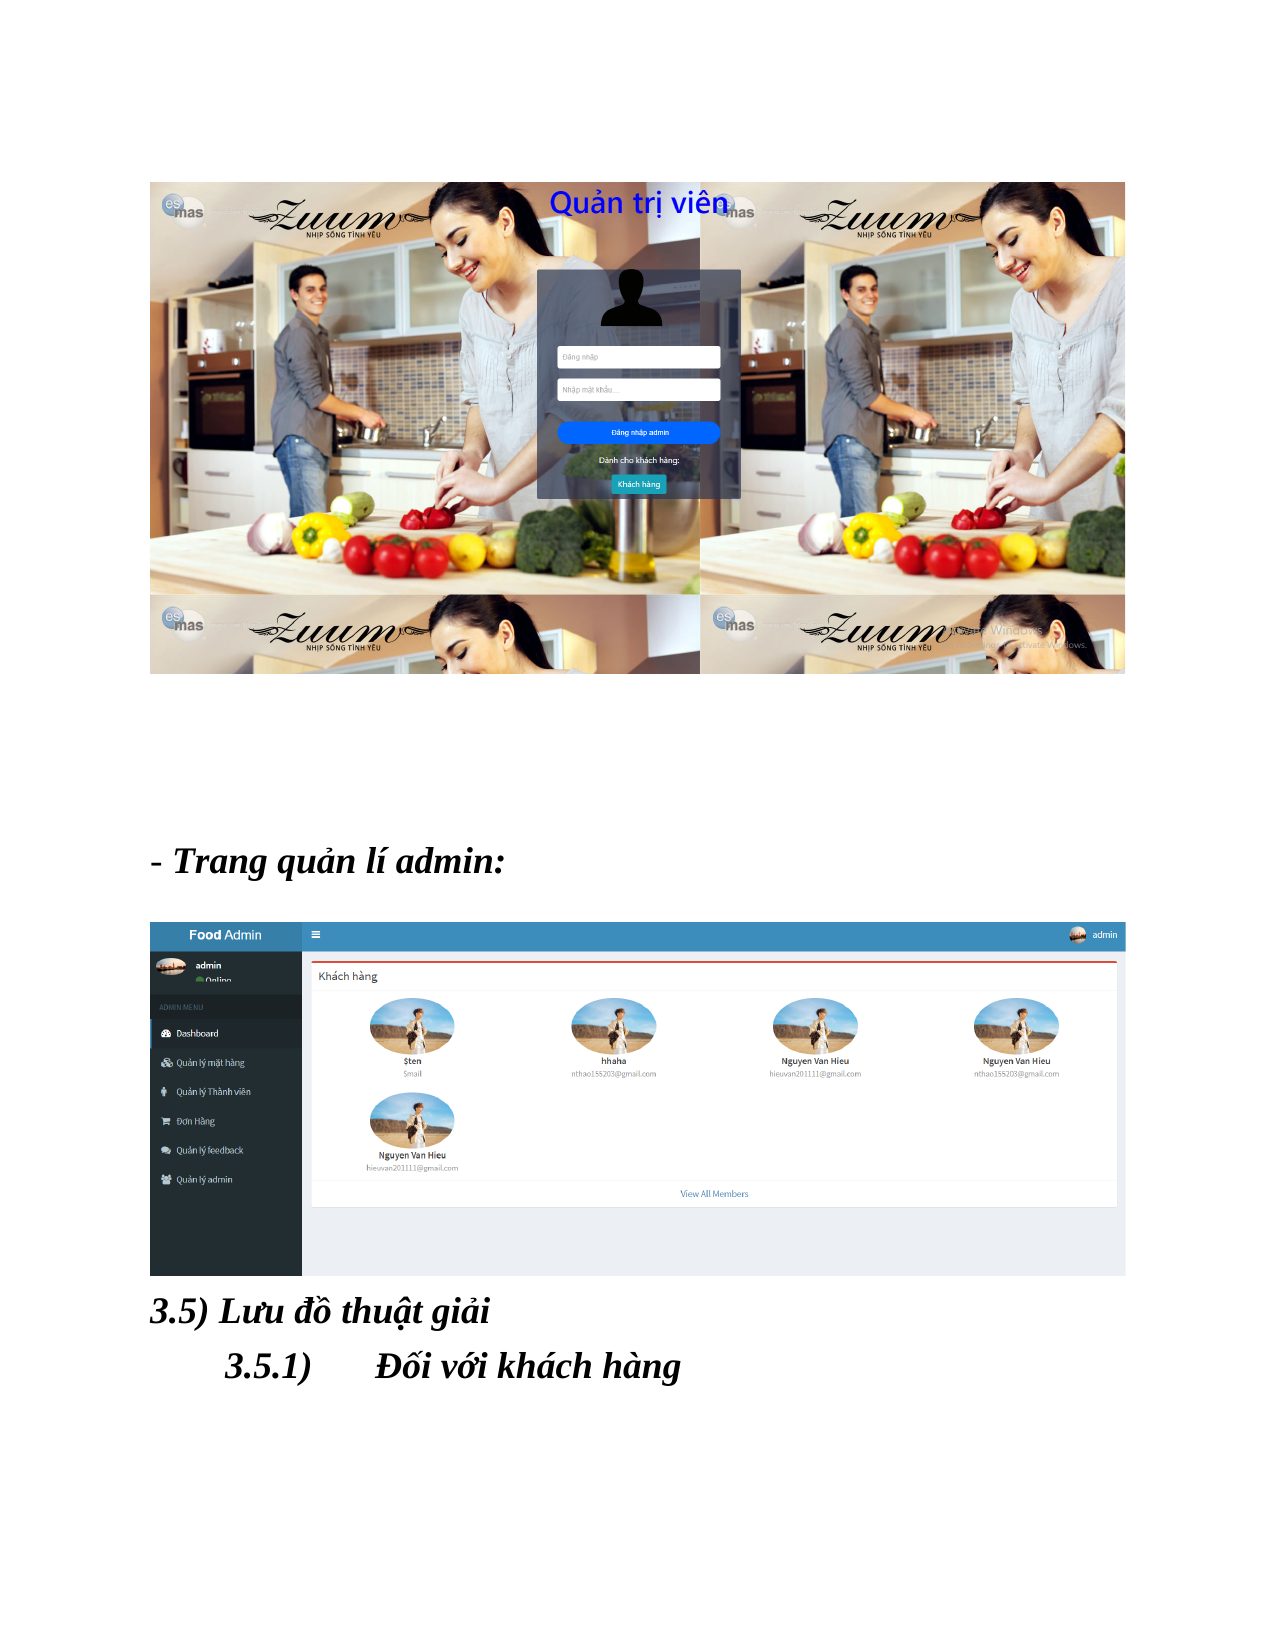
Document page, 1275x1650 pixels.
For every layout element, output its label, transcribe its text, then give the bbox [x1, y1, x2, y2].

picture [150, 182, 1125, 674]
subtitle 3.5) Lưu đồ thuật giải [150, 1288, 1125, 1331]
text - Trang quản lí admin: [150, 838, 1125, 882]
list Đối với khách hàng [225, 1344, 1125, 1387]
picture [150, 922, 1126, 1276]
